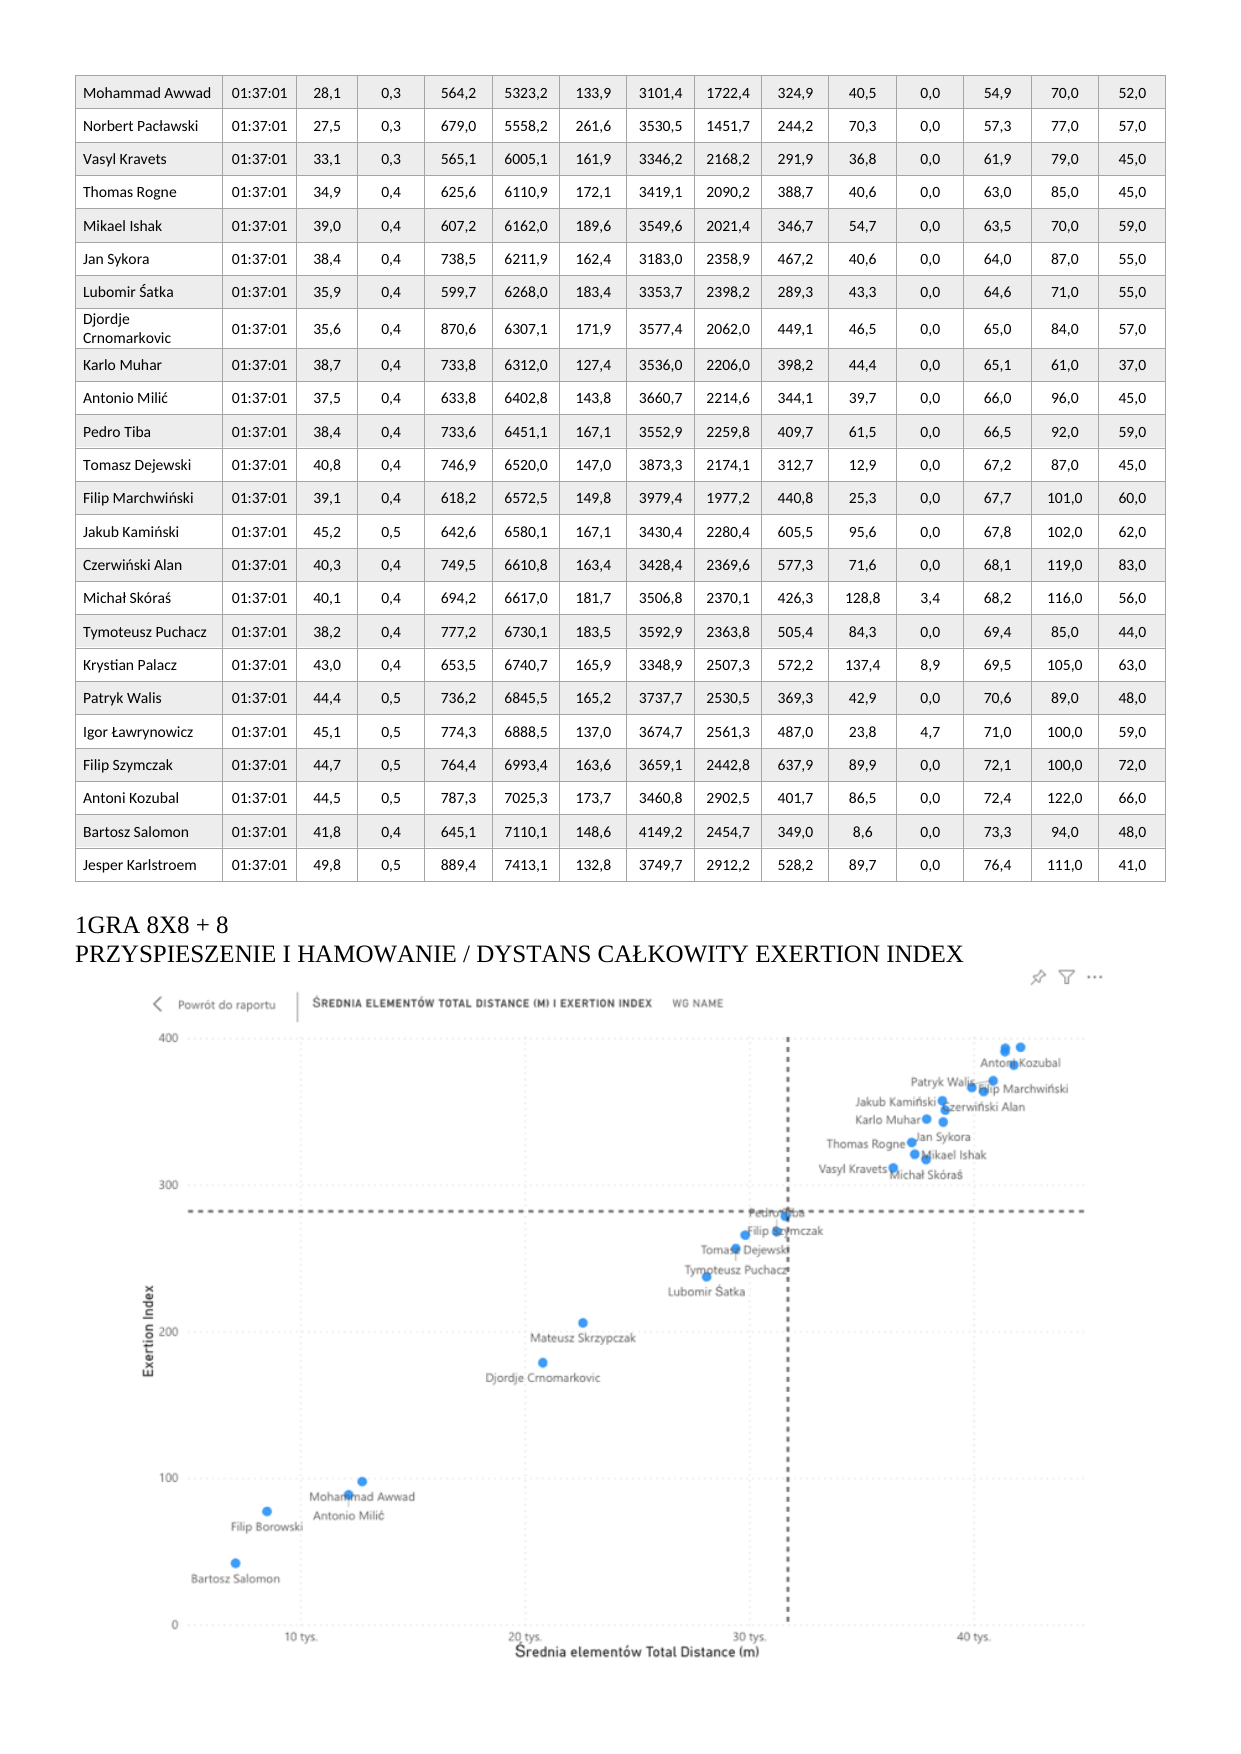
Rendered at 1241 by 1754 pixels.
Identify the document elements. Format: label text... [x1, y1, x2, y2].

table_cell 3659,1 [627, 749, 694, 781]
table_cell 2259,8 [695, 415, 761, 447]
table_cell 1977,2 [695, 482, 761, 514]
table_cell 72,1 [964, 749, 1031, 781]
table_cell 0,4 [358, 209, 424, 242]
table_cell 38,4 [297, 243, 357, 275]
table_cell 0,0 [897, 682, 963, 714]
table_cell 01:37:01 [223, 176, 296, 208]
table_cell 133,9 [560, 76, 626, 108]
table_cell 46,5 [829, 309, 896, 347]
table_cell 45,0 [1099, 143, 1165, 175]
table_cell 6268,0 [493, 276, 559, 308]
table_cell 94,0 [1032, 815, 1098, 847]
table_cell 6993,4 [493, 749, 559, 781]
table_cell 7110,1 [493, 815, 559, 847]
table_cell 27,5 [297, 109, 357, 142]
table_cell 01:37:01 [223, 415, 296, 447]
table_cell 01:37:01 [223, 349, 296, 381]
table_cell 63,5 [964, 209, 1031, 242]
table_cell 57,0 [1099, 109, 1165, 142]
table_cell 01:37:01 [223, 482, 296, 514]
table_cell 6740,7 [493, 649, 559, 681]
table_cell 143,8 [560, 382, 626, 414]
table_cell 2174,1 [695, 449, 761, 481]
table_cell 100,0 [1032, 749, 1098, 781]
table_cell 0,0 [897, 243, 963, 275]
table_cell 96,0 [1032, 382, 1098, 414]
table_cell 398,2 [762, 349, 828, 381]
table_cell 572,2 [762, 649, 828, 681]
table_cell 6005,1 [493, 143, 559, 175]
table_cell Antonio Milić [76, 382, 222, 414]
table_cell 774,3 [425, 715, 492, 747]
table_cell 0,0 [897, 782, 963, 814]
table_cell 40,1 [297, 582, 357, 614]
table_cell 0,4 [358, 649, 424, 681]
table_cell 6451,1 [493, 415, 559, 447]
table_cell 2561,3 [695, 715, 761, 747]
table_cell Tomasz Dejewski [76, 449, 222, 481]
table_cell Filip Szymczak [76, 749, 222, 781]
table_cell 3506,8 [627, 582, 694, 614]
table_cell 777,2 [425, 615, 492, 647]
table_cell Pedro Tiba [76, 415, 222, 447]
table_cell 57,0 [1099, 309, 1165, 347]
table_cell 7413,1 [493, 849, 559, 881]
table_cell 0,0 [897, 815, 963, 847]
table_cell 40,3 [297, 549, 357, 581]
table_cell 6730,1 [493, 615, 559, 647]
table_cell 69,5 [964, 649, 1031, 681]
table_cell 128,8 [829, 582, 896, 614]
table_cell 467,2 [762, 243, 828, 275]
table_cell 12,9 [829, 449, 896, 481]
table_cell 44,7 [297, 749, 357, 781]
table_cell 2206,0 [695, 349, 761, 381]
table_cell 0,0 [897, 449, 963, 481]
table_cell 43,3 [829, 276, 896, 308]
table_cell 1722,4 [695, 76, 761, 108]
table_cell 73,3 [964, 815, 1031, 847]
table_cell 76,4 [964, 849, 1031, 881]
table_cell 3348,9 [627, 649, 694, 681]
table_cell 3873,3 [627, 449, 694, 481]
table_cell 67,7 [964, 482, 1031, 514]
table_cell 01:37:01 [223, 309, 296, 347]
table_cell 0,4 [358, 382, 424, 414]
table_cell 3737,7 [627, 682, 694, 714]
table_cell Patryk Walis [76, 682, 222, 714]
table_cell Igor Ławrynowicz [76, 715, 222, 747]
table_cell 44,4 [297, 682, 357, 714]
table_cell 487,0 [762, 715, 828, 747]
table_cell 0,3 [358, 76, 424, 108]
table_cell 2369,6 [695, 549, 761, 581]
table_cell 6402,8 [493, 382, 559, 414]
table_cell 0,0 [897, 482, 963, 514]
table_cell 3530,5 [627, 109, 694, 142]
table_cell 40,6 [829, 176, 896, 208]
table_cell 599,7 [425, 276, 492, 308]
table_cell 45,1 [297, 715, 357, 747]
table_cell 147,0 [560, 449, 626, 481]
table_cell 01:37:01 [223, 649, 296, 681]
table_cell 172,1 [560, 176, 626, 208]
table_cell 749,5 [425, 549, 492, 581]
table_cell 0,0 [897, 749, 963, 781]
table_cell 565,1 [425, 143, 492, 175]
table_cell 3549,6 [627, 209, 694, 242]
table_cell 41,0 [1099, 849, 1165, 881]
table_cell 2507,3 [695, 649, 761, 681]
table_cell 70,3 [829, 109, 896, 142]
table_cell Michał Skóraś [76, 582, 222, 614]
table_cell 3346,2 [627, 143, 694, 175]
table_cell 01:37:01 [223, 815, 296, 847]
table_cell 344,1 [762, 382, 828, 414]
table_cell 0,0 [897, 415, 963, 447]
table_cell 653,5 [425, 649, 492, 681]
table_cell 148,6 [560, 815, 626, 847]
table_cell 62,0 [1099, 515, 1165, 547]
table_cell 0,4 [358, 415, 424, 447]
table_cell 0,5 [358, 515, 424, 547]
table_cell 59,0 [1099, 415, 1165, 447]
table_cell 163,6 [560, 749, 626, 781]
table_cell 01:37:01 [223, 849, 296, 881]
table_cell 64,6 [964, 276, 1031, 308]
table_cell 71,6 [829, 549, 896, 581]
table_cell 2280,4 [695, 515, 761, 547]
table_cell 607,2 [425, 209, 492, 242]
table_cell 2398,2 [695, 276, 761, 308]
table_cell 52,0 [1099, 76, 1165, 108]
table_cell 6580,1 [493, 515, 559, 547]
table_cell 0,0 [897, 615, 963, 647]
table_cell 40,8 [297, 449, 357, 481]
table_cell 25,3 [829, 482, 896, 514]
table_cell 3592,9 [627, 615, 694, 647]
table_cell 0,0 [897, 209, 963, 242]
table_cell 3749,7 [627, 849, 694, 881]
table_cell 01:37:01 [223, 682, 296, 714]
table_cell 01:37:01 [223, 243, 296, 275]
table_cell 787,3 [425, 782, 492, 814]
table_cell 0,4 [358, 549, 424, 581]
table_cell 0,0 [897, 849, 963, 881]
table_cell 349,0 [762, 815, 828, 847]
table_cell 6110,9 [493, 176, 559, 208]
table_cell 57,3 [964, 109, 1031, 142]
table_cell Bartosz Salomon [76, 815, 222, 847]
table_cell 84,3 [829, 615, 896, 647]
table_cell 3419,1 [627, 176, 694, 208]
table_cell 736,2 [425, 682, 492, 714]
table_cell 6211,9 [493, 243, 559, 275]
table_cell 165,9 [560, 649, 626, 681]
table_cell 0,3 [358, 109, 424, 142]
table_cell 44,5 [297, 782, 357, 814]
text PRZYSPIESZENIE I HAMOWANIE / DYSTANS CAŁKOWITY EXERTION INDEX [75, 939, 1165, 968]
table_cell 401,7 [762, 782, 828, 814]
table_cell 3660,7 [627, 382, 694, 414]
table_cell 0,4 [358, 482, 424, 514]
table_cell 388,7 [762, 176, 828, 208]
table_cell 36,8 [829, 143, 896, 175]
table_cell 8,6 [829, 815, 896, 847]
table_cell 4149,2 [627, 815, 694, 847]
table_cell 0,5 [358, 715, 424, 747]
table_cell 0,4 [358, 276, 424, 308]
table_cell 244,2 [762, 109, 828, 142]
table_cell 40,5 [829, 76, 896, 108]
table_cell 291,9 [762, 143, 828, 175]
table_cell 01:37:01 [223, 76, 296, 108]
table_cell 2363,8 [695, 615, 761, 647]
table_cell 01:37:01 [223, 715, 296, 747]
table_cell 66,0 [964, 382, 1031, 414]
table_cell Jesper Karlstroem [76, 849, 222, 881]
table_cell 127,4 [560, 349, 626, 381]
table_cell 137,0 [560, 715, 626, 747]
table_cell 183,5 [560, 615, 626, 647]
table_cell 70,6 [964, 682, 1031, 714]
table_cell 38,4 [297, 415, 357, 447]
table_cell Jakub Kamiński [76, 515, 222, 547]
table_cell 167,1 [560, 415, 626, 447]
table_cell 161,9 [560, 143, 626, 175]
table_cell 528,2 [762, 849, 828, 881]
table_cell 65,1 [964, 349, 1031, 381]
table_cell Krystian Palacz [76, 649, 222, 681]
table_cell 39,7 [829, 382, 896, 414]
table_cell 162,4 [560, 243, 626, 275]
table_cell 0,0 [897, 109, 963, 142]
table_cell 132,8 [560, 849, 626, 881]
table_cell 0,0 [897, 549, 963, 581]
table_cell Mikael Ishak [76, 209, 222, 242]
table_cell 48,0 [1099, 815, 1165, 847]
table_cell 2214,6 [695, 382, 761, 414]
table_cell 44,4 [829, 349, 896, 381]
table_cell 01:37:01 [223, 549, 296, 581]
table_cell 637,9 [762, 749, 828, 781]
table_cell 01:37:01 [223, 276, 296, 308]
table_cell 2168,2 [695, 143, 761, 175]
table_cell Filip Marchwiński [76, 482, 222, 514]
table_cell 6572,5 [493, 482, 559, 514]
table_cell 0,4 [358, 309, 424, 347]
table_cell 84,0 [1032, 309, 1098, 347]
table_cell 2021,4 [695, 209, 761, 242]
table_cell 694,2 [425, 582, 492, 614]
table_cell 69,4 [964, 615, 1031, 647]
table_cell 71,0 [964, 715, 1031, 747]
table_cell 101,0 [1032, 482, 1098, 514]
table_cell 60,0 [1099, 482, 1165, 514]
table_cell 0,0 [897, 76, 963, 108]
table_cell 0,0 [897, 143, 963, 175]
table_cell 4,7 [897, 715, 963, 747]
table_cell Jan Sykora [76, 243, 222, 275]
table_cell 66,5 [964, 415, 1031, 447]
table_cell 56,0 [1099, 582, 1165, 614]
table_cell 38,2 [297, 615, 357, 647]
table_cell 165,2 [560, 682, 626, 714]
table_cell 111,0 [1032, 849, 1098, 881]
table_cell 33,1 [297, 143, 357, 175]
table_cell 59,0 [1099, 209, 1165, 242]
table_cell Karlo Muhar [76, 349, 222, 381]
table_cell Czerwiński Alan [76, 549, 222, 581]
table_cell 35,6 [297, 309, 357, 347]
picture [137, 968, 1103, 1659]
table_cell 89,7 [829, 849, 896, 881]
table_cell 45,0 [1099, 449, 1165, 481]
text 1GRA 8X8 + 8 [75, 911, 1165, 939]
table_cell 01:37:01 [223, 749, 296, 781]
table_cell 66,0 [1099, 782, 1165, 814]
table_cell 87,0 [1032, 449, 1098, 481]
table_cell 0,5 [358, 782, 424, 814]
table_cell 3101,4 [627, 76, 694, 108]
table_cell 7025,3 [493, 782, 559, 814]
table_cell 5558,2 [493, 109, 559, 142]
table_cell 54,7 [829, 209, 896, 242]
table_cell 68,2 [964, 582, 1031, 614]
table_cell 67,8 [964, 515, 1031, 547]
table_cell 86,5 [829, 782, 896, 814]
table_cell 6888,5 [493, 715, 559, 747]
table_cell 49,8 [297, 849, 357, 881]
table_cell 0,0 [897, 276, 963, 308]
table_cell 261,6 [560, 109, 626, 142]
table_cell Djordje Crnomarkovic [76, 309, 222, 347]
table_cell 48,0 [1099, 682, 1165, 714]
table_cell 173,7 [560, 782, 626, 814]
table_cell 289,3 [762, 276, 828, 308]
table_cell 625,6 [425, 176, 492, 208]
table_cell 2090,2 [695, 176, 761, 208]
table_cell Vasyl Kravets [76, 143, 222, 175]
table_cell 3353,7 [627, 276, 694, 308]
table_cell 61,0 [1032, 349, 1098, 381]
table_cell 3430,4 [627, 515, 694, 547]
table_cell 0,0 [897, 309, 963, 347]
table_cell 6520,0 [493, 449, 559, 481]
table_cell 0,4 [358, 349, 424, 381]
table_cell 181,7 [560, 582, 626, 614]
table_cell 37,5 [297, 382, 357, 414]
table_cell 171,9 [560, 309, 626, 347]
table_cell 45,0 [1099, 382, 1165, 414]
table_cell 6610,8 [493, 549, 559, 581]
table_cell 577,3 [762, 549, 828, 581]
table_cell 70,0 [1032, 76, 1098, 108]
table_cell 43,0 [297, 649, 357, 681]
table_cell 87,0 [1032, 243, 1098, 275]
table_cell 39,0 [297, 209, 357, 242]
table_cell 23,8 [829, 715, 896, 747]
table_cell 2454,7 [695, 815, 761, 847]
table_cell 38,7 [297, 349, 357, 381]
table_cell 37,0 [1099, 349, 1165, 381]
table_cell 0,5 [358, 849, 424, 881]
table_cell 0,3 [358, 143, 424, 175]
table_cell 0,4 [358, 176, 424, 208]
table_cell 72,0 [1099, 749, 1165, 781]
table_cell 3536,0 [627, 349, 694, 381]
table_cell 409,7 [762, 415, 828, 447]
table_cell 55,0 [1099, 243, 1165, 275]
table_cell Antoni Kozubal [76, 782, 222, 814]
table_cell 67,2 [964, 449, 1031, 481]
table_cell 3979,4 [627, 482, 694, 514]
table_cell 167,1 [560, 515, 626, 547]
table_cell 59,0 [1099, 715, 1165, 747]
table_cell 105,0 [1032, 649, 1098, 681]
table_cell 54,9 [964, 76, 1031, 108]
table_cell 3460,8 [627, 782, 694, 814]
table_cell 95,6 [829, 515, 896, 547]
table_cell 01:37:01 [223, 209, 296, 242]
table_cell 41,8 [297, 815, 357, 847]
table_cell 2442,8 [695, 749, 761, 781]
table_cell 39,1 [297, 482, 357, 514]
table_cell 55,0 [1099, 276, 1165, 308]
table_cell 01:37:01 [223, 615, 296, 647]
table_cell 63,0 [964, 176, 1031, 208]
table_cell 764,4 [425, 749, 492, 781]
table_cell Tymoteusz Puchacz [76, 615, 222, 647]
table_cell Thomas Rogne [76, 176, 222, 208]
table_cell 369,3 [762, 682, 828, 714]
table_cell Lubomir Śatka [76, 276, 222, 308]
table_cell 346,7 [762, 209, 828, 242]
table_cell 564,2 [425, 76, 492, 108]
table_cell 01:37:01 [223, 515, 296, 547]
table_cell 312,7 [762, 449, 828, 481]
table_cell 89,0 [1032, 682, 1098, 714]
table_cell 6312,0 [493, 349, 559, 381]
table_cell 449,1 [762, 309, 828, 347]
table_cell 85,0 [1032, 176, 1098, 208]
table_cell 34,9 [297, 176, 357, 208]
table_cell 1451,7 [695, 109, 761, 142]
table_cell 889,4 [425, 849, 492, 881]
table_cell 6617,0 [493, 582, 559, 614]
table_cell 0,5 [358, 682, 424, 714]
table_cell 642,6 [425, 515, 492, 547]
table_cell 0,0 [897, 515, 963, 547]
table_cell 3552,9 [627, 415, 694, 447]
table_cell 505,4 [762, 615, 828, 647]
table_cell 01:37:01 [223, 109, 296, 142]
table_cell 0,4 [358, 449, 424, 481]
table_cell 189,6 [560, 209, 626, 242]
table_cell 64,0 [964, 243, 1031, 275]
table_cell 0,0 [897, 349, 963, 381]
table_cell 3577,4 [627, 309, 694, 347]
table_cell 79,0 [1032, 143, 1098, 175]
table_cell 3183,0 [627, 243, 694, 275]
table_cell 733,8 [425, 349, 492, 381]
table_cell 71,0 [1032, 276, 1098, 308]
table_cell 122,0 [1032, 782, 1098, 814]
table_cell 72,4 [964, 782, 1031, 814]
table_cell 0,5 [358, 749, 424, 781]
table_cell Norbert Pacławski [76, 109, 222, 142]
table_cell 92,0 [1032, 415, 1098, 447]
table_cell 89,9 [829, 749, 896, 781]
table_cell 61,9 [964, 143, 1031, 175]
table_cell 183,4 [560, 276, 626, 308]
table_cell 605,5 [762, 515, 828, 547]
table_cell 0,0 [897, 382, 963, 414]
table_cell 6307,1 [493, 309, 559, 347]
table_cell 45,0 [1099, 176, 1165, 208]
table_cell 01:37:01 [223, 449, 296, 481]
table_cell 0,4 [358, 615, 424, 647]
table_cell 102,0 [1032, 515, 1098, 547]
table_cell 440,8 [762, 482, 828, 514]
table_cell 45,2 [297, 515, 357, 547]
table_cell 0,0 [897, 176, 963, 208]
table_cell Mohammad Awwad [76, 76, 222, 108]
table_cell 2370,1 [695, 582, 761, 614]
table_cell 0,4 [358, 815, 424, 847]
table_cell 2902,5 [695, 782, 761, 814]
table_cell 35,9 [297, 276, 357, 308]
table_cell 679,0 [425, 109, 492, 142]
table_cell 746,9 [425, 449, 492, 481]
table_cell 65,0 [964, 309, 1031, 347]
table_cell 42,9 [829, 682, 896, 714]
table_cell 738,5 [425, 243, 492, 275]
table_cell 44,0 [1099, 615, 1165, 647]
table_cell 870,6 [425, 309, 492, 347]
table_cell 149,8 [560, 482, 626, 514]
table_cell 324,9 [762, 76, 828, 108]
table_cell 2912,2 [695, 849, 761, 881]
table_cell 77,0 [1032, 109, 1098, 142]
table_cell 01:37:01 [223, 582, 296, 614]
table_cell 83,0 [1099, 549, 1165, 581]
table_cell 119,0 [1032, 549, 1098, 581]
table_cell 3,4 [897, 582, 963, 614]
table_cell 100,0 [1032, 715, 1098, 747]
table_cell 8,9 [897, 649, 963, 681]
table_cell 2358,9 [695, 243, 761, 275]
table_cell 426,3 [762, 582, 828, 614]
table_cell 28,1 [297, 76, 357, 108]
table_cell 63,0 [1099, 649, 1165, 681]
table_cell 6162,0 [493, 209, 559, 242]
table_cell 116,0 [1032, 582, 1098, 614]
table_cell 68,1 [964, 549, 1031, 581]
table_cell 5323,2 [493, 76, 559, 108]
table_cell 645,1 [425, 815, 492, 847]
table_cell 0,4 [358, 243, 424, 275]
table_cell 3428,4 [627, 549, 694, 581]
table_cell 61,5 [829, 415, 896, 447]
table_cell 137,4 [829, 649, 896, 681]
table_cell 633,8 [425, 382, 492, 414]
table_cell 618,2 [425, 482, 492, 514]
table_cell 85,0 [1032, 615, 1098, 647]
table_cell 0,4 [358, 582, 424, 614]
table_cell 01:37:01 [223, 143, 296, 175]
table_cell 163,4 [560, 549, 626, 581]
table_cell 40,6 [829, 243, 896, 275]
table_cell 2530,5 [695, 682, 761, 714]
table_cell 2062,0 [695, 309, 761, 347]
table_cell 01:37:01 [223, 382, 296, 414]
table_cell 6845,5 [493, 682, 559, 714]
table_cell 3674,7 [627, 715, 694, 747]
table_cell 01:37:01 [223, 782, 296, 814]
table_cell 70,0 [1032, 209, 1098, 242]
table_cell 733,6 [425, 415, 492, 447]
